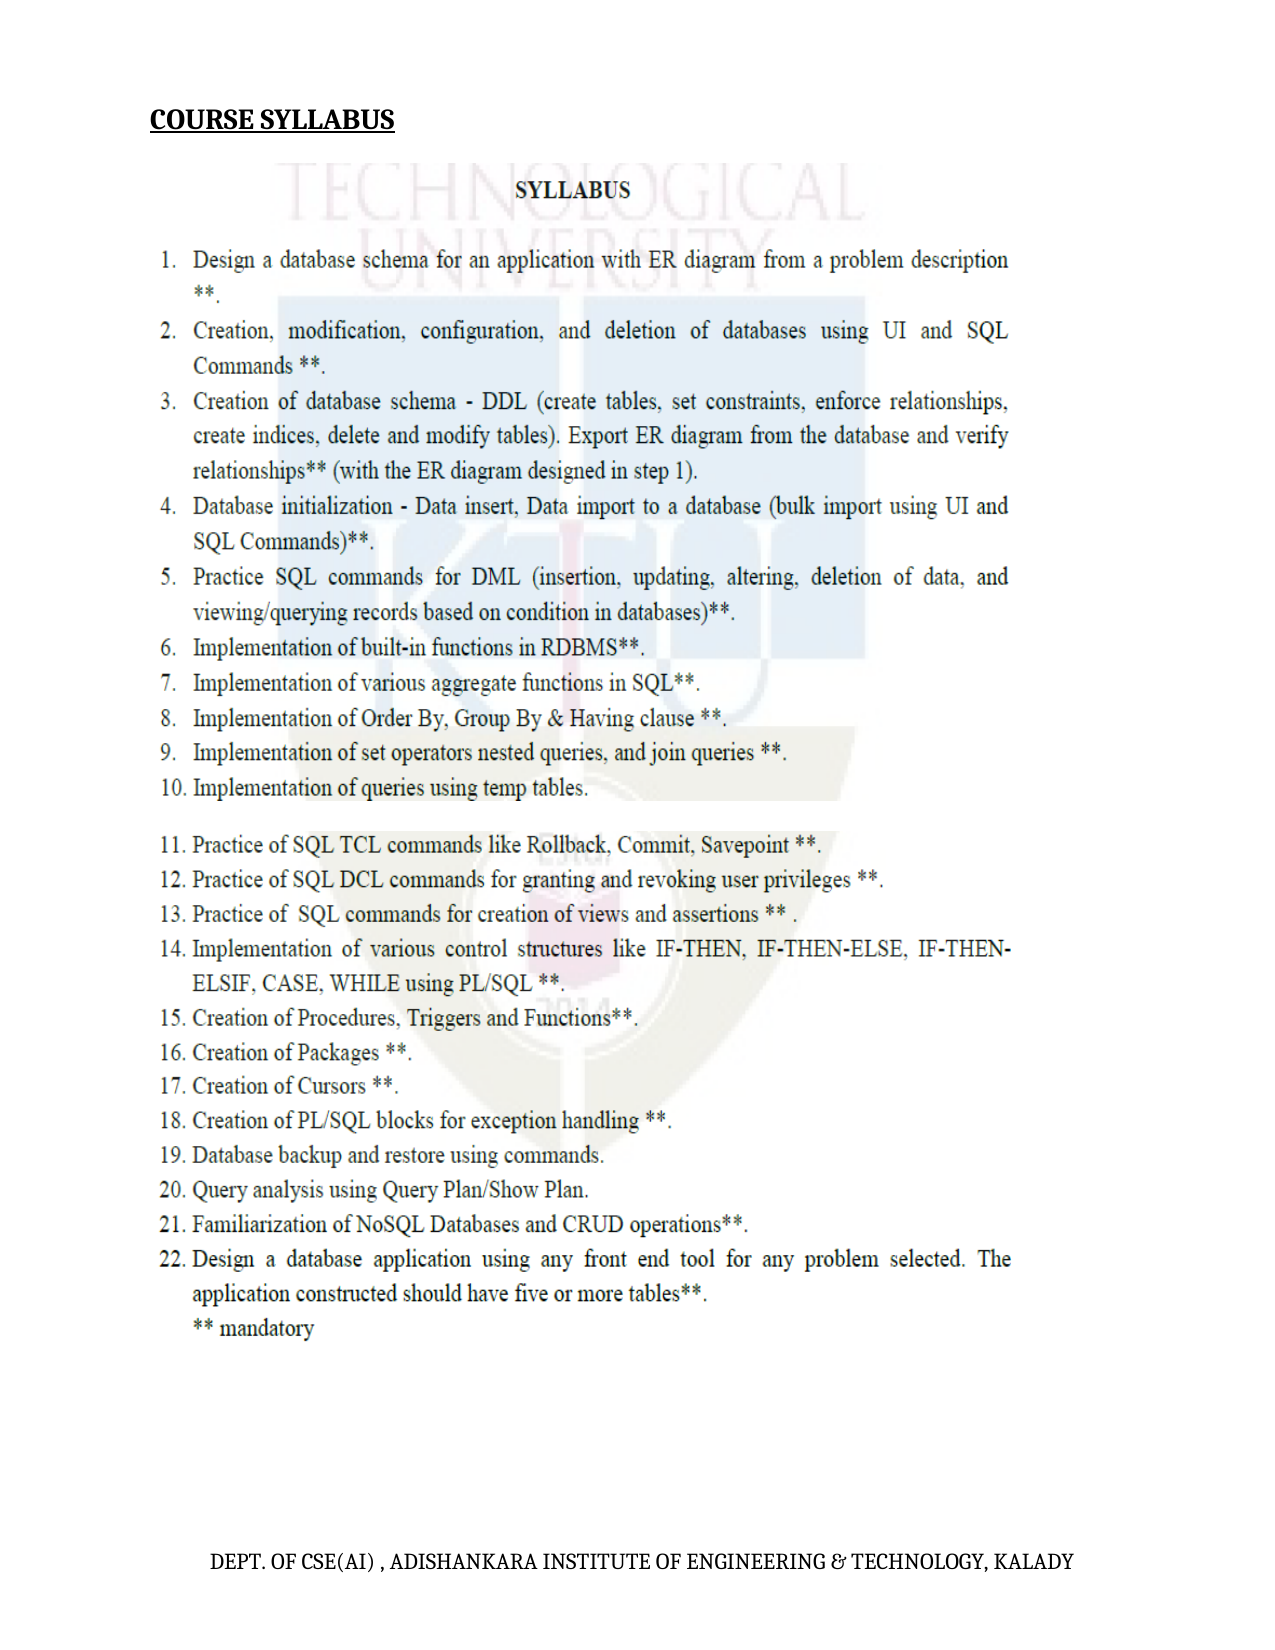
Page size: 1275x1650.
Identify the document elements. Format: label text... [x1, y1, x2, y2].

picture [107, 163, 1052, 801]
picture [135, 831, 1075, 1345]
text COURSE SYLLABUS [150, 103, 1134, 137]
